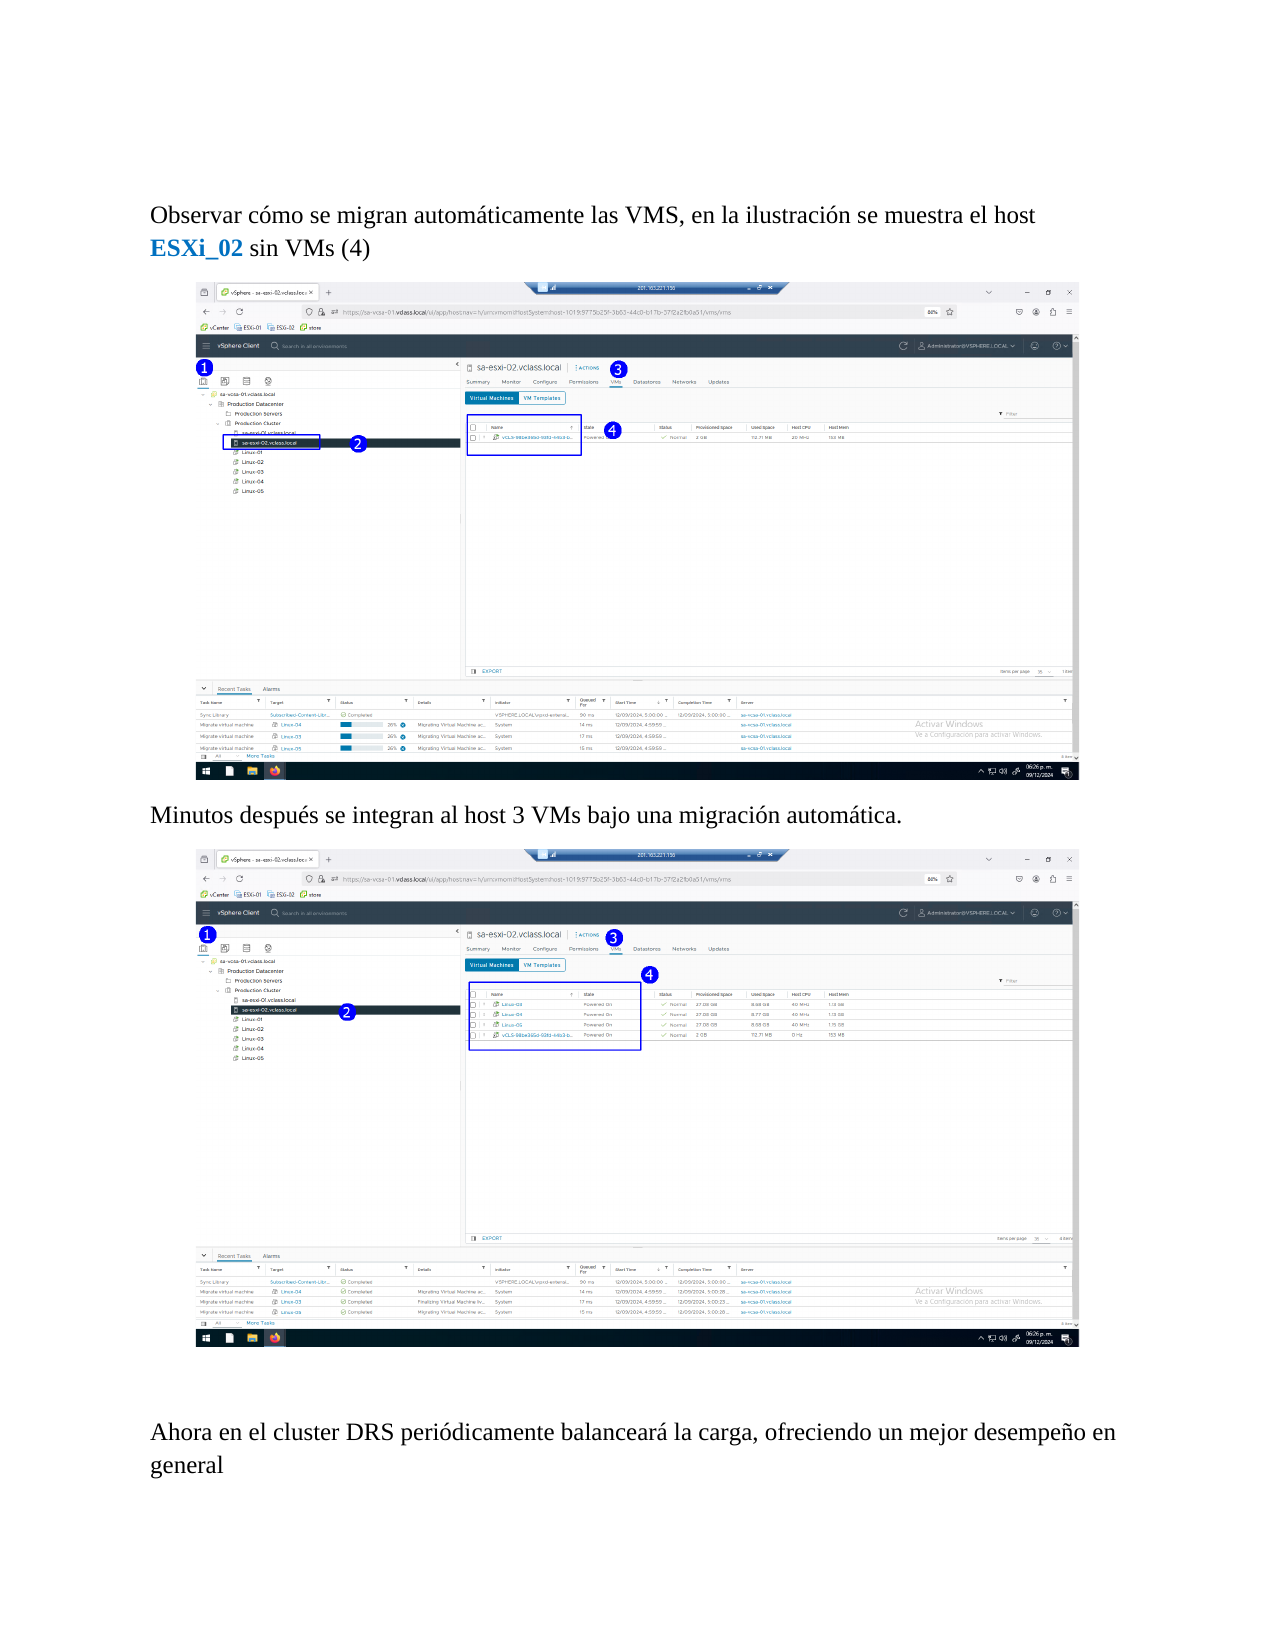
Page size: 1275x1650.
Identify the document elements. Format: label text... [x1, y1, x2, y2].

text Ahora en el cluster DRS periódicamente balanceará la carga, ofreciendo un mejor desempeño en general [150, 1417, 1125, 1479]
text Observar cómo se migran automáticamente las VMS, en la ilustración se muestra el host ESXi_02 sin VMs (4) [150, 200, 1125, 261]
text Minutos después se integran al host 3 VMs bajo una migración automática. [150, 800, 1125, 829]
picture [195, 849, 1080, 1347]
picture [195, 282, 1080, 780]
